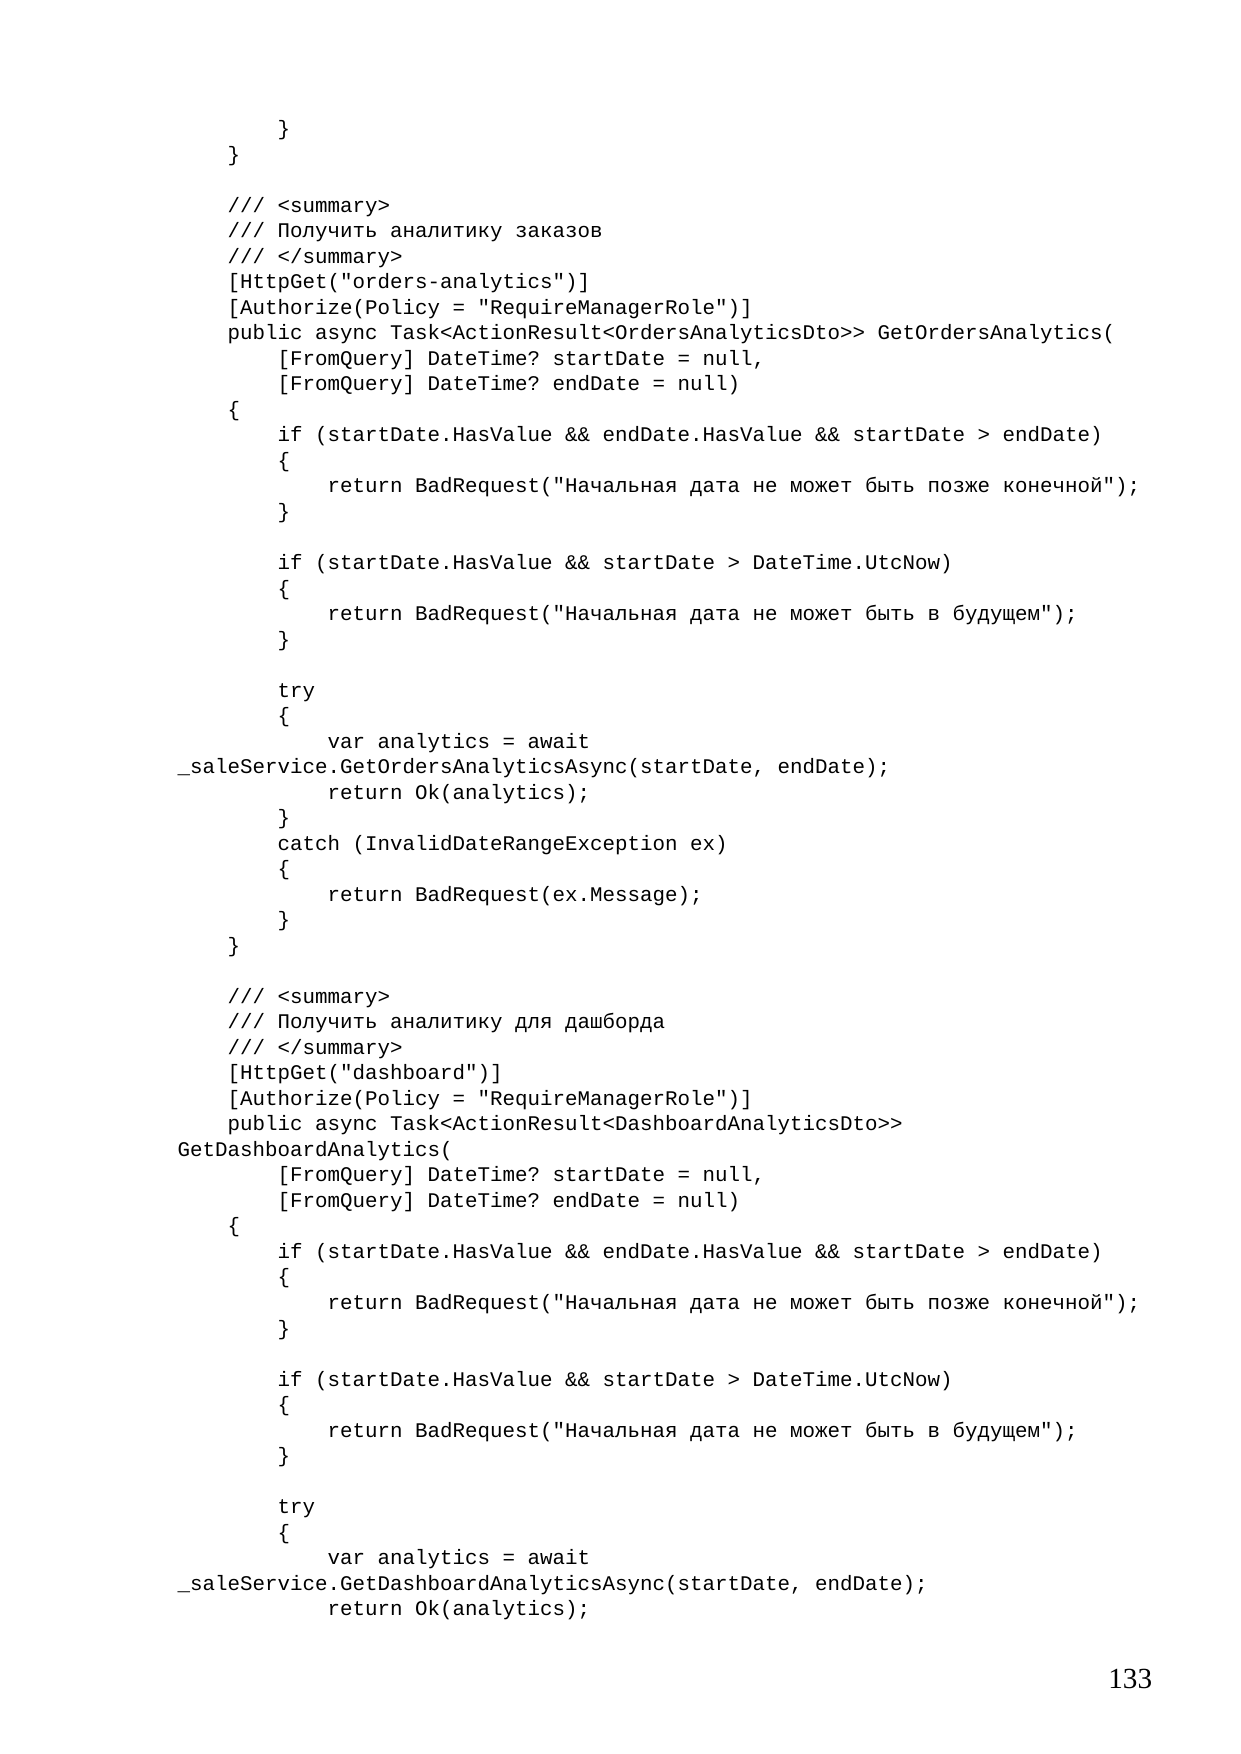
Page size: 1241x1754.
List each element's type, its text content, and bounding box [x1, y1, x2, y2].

text catch (InvalidDateRangeException ex) [177, 833, 1152, 856]
text return BadRequest("Начальная дата не может быть позже конечной"); [177, 1292, 1152, 1316]
text if (startDate.HasValue && startDate > DateTime.UtcNow) [177, 1369, 1152, 1392]
text [FromQuery] DateTime? endDate = null) [177, 1190, 1152, 1214]
text [Authorize(Policy = "RequireManagerRole")] [177, 297, 1152, 320]
text [FromQuery] DateTime? endDate = null) [177, 373, 1152, 397]
text /// <summary> [177, 986, 1152, 1009]
text return Ok(analytics); [177, 1598, 1152, 1622]
text try [177, 1496, 1152, 1520]
text try [177, 679, 1152, 703]
text public async Task<ActionResult<DashboardAnalyticsDto>> GetDashboardAnalytics( [177, 1113, 1152, 1163]
text return BadRequest(ex.Message); [177, 884, 1152, 907]
text [HttpGet("dashboard")] [177, 1062, 1152, 1086]
text [FromQuery] DateTime? startDate = null, [177, 348, 1152, 371]
text } [177, 807, 1152, 831]
text } [177, 1318, 1152, 1341]
text } [177, 118, 1152, 142]
text { [177, 1216, 1152, 1239]
text { [177, 705, 1152, 729]
text /// Получить аналитику заказов [177, 220, 1152, 244]
text } [177, 935, 1152, 958]
text { [177, 1522, 1152, 1545]
text return Ok(analytics); [177, 782, 1152, 805]
text } [177, 144, 1152, 167]
text { [177, 450, 1152, 473]
text } [177, 628, 1152, 652]
text [HttpGet("orders-analytics")] [177, 271, 1152, 295]
text { [177, 399, 1152, 422]
text public async Task<ActionResult<OrdersAnalyticsDto>> GetOrdersAnalytics( [177, 322, 1152, 346]
text } [177, 501, 1152, 524]
text } [177, 1445, 1152, 1469]
text [FromQuery] DateTime? startDate = null, [177, 1164, 1152, 1188]
text /// <summary> [177, 195, 1152, 218]
text var analytics = await _saleService.GetOrdersAnalyticsAsync(startDate, endDate); [177, 731, 1152, 780]
text if (startDate.HasValue && endDate.HasValue && startDate > endDate) [177, 1241, 1152, 1265]
text { [177, 1394, 1152, 1418]
text return BadRequest("Начальная дата не может быть в будущем"); [177, 1420, 1152, 1443]
text var analytics = await _saleService.GetDashboardAnalyticsAsync(startDate, endDate); [177, 1547, 1152, 1596]
text { [177, 858, 1152, 882]
text if (startDate.HasValue && endDate.HasValue && startDate > endDate) [177, 424, 1152, 448]
text /// </summary> [177, 1037, 1152, 1061]
text { [177, 577, 1152, 601]
text } [177, 909, 1152, 933]
text /// </summary> [177, 246, 1152, 269]
text if (startDate.HasValue && startDate > DateTime.UtcNow) [177, 552, 1152, 576]
text return BadRequest("Начальная дата не может быть позже конечной"); [177, 475, 1152, 499]
text { [177, 1267, 1152, 1290]
text return BadRequest("Начальная дата не может быть в будущем"); [177, 603, 1152, 627]
text [Authorize(Policy = "RequireManagerRole")] [177, 1088, 1152, 1112]
text /// Получить аналитику для дашборда [177, 1011, 1152, 1035]
